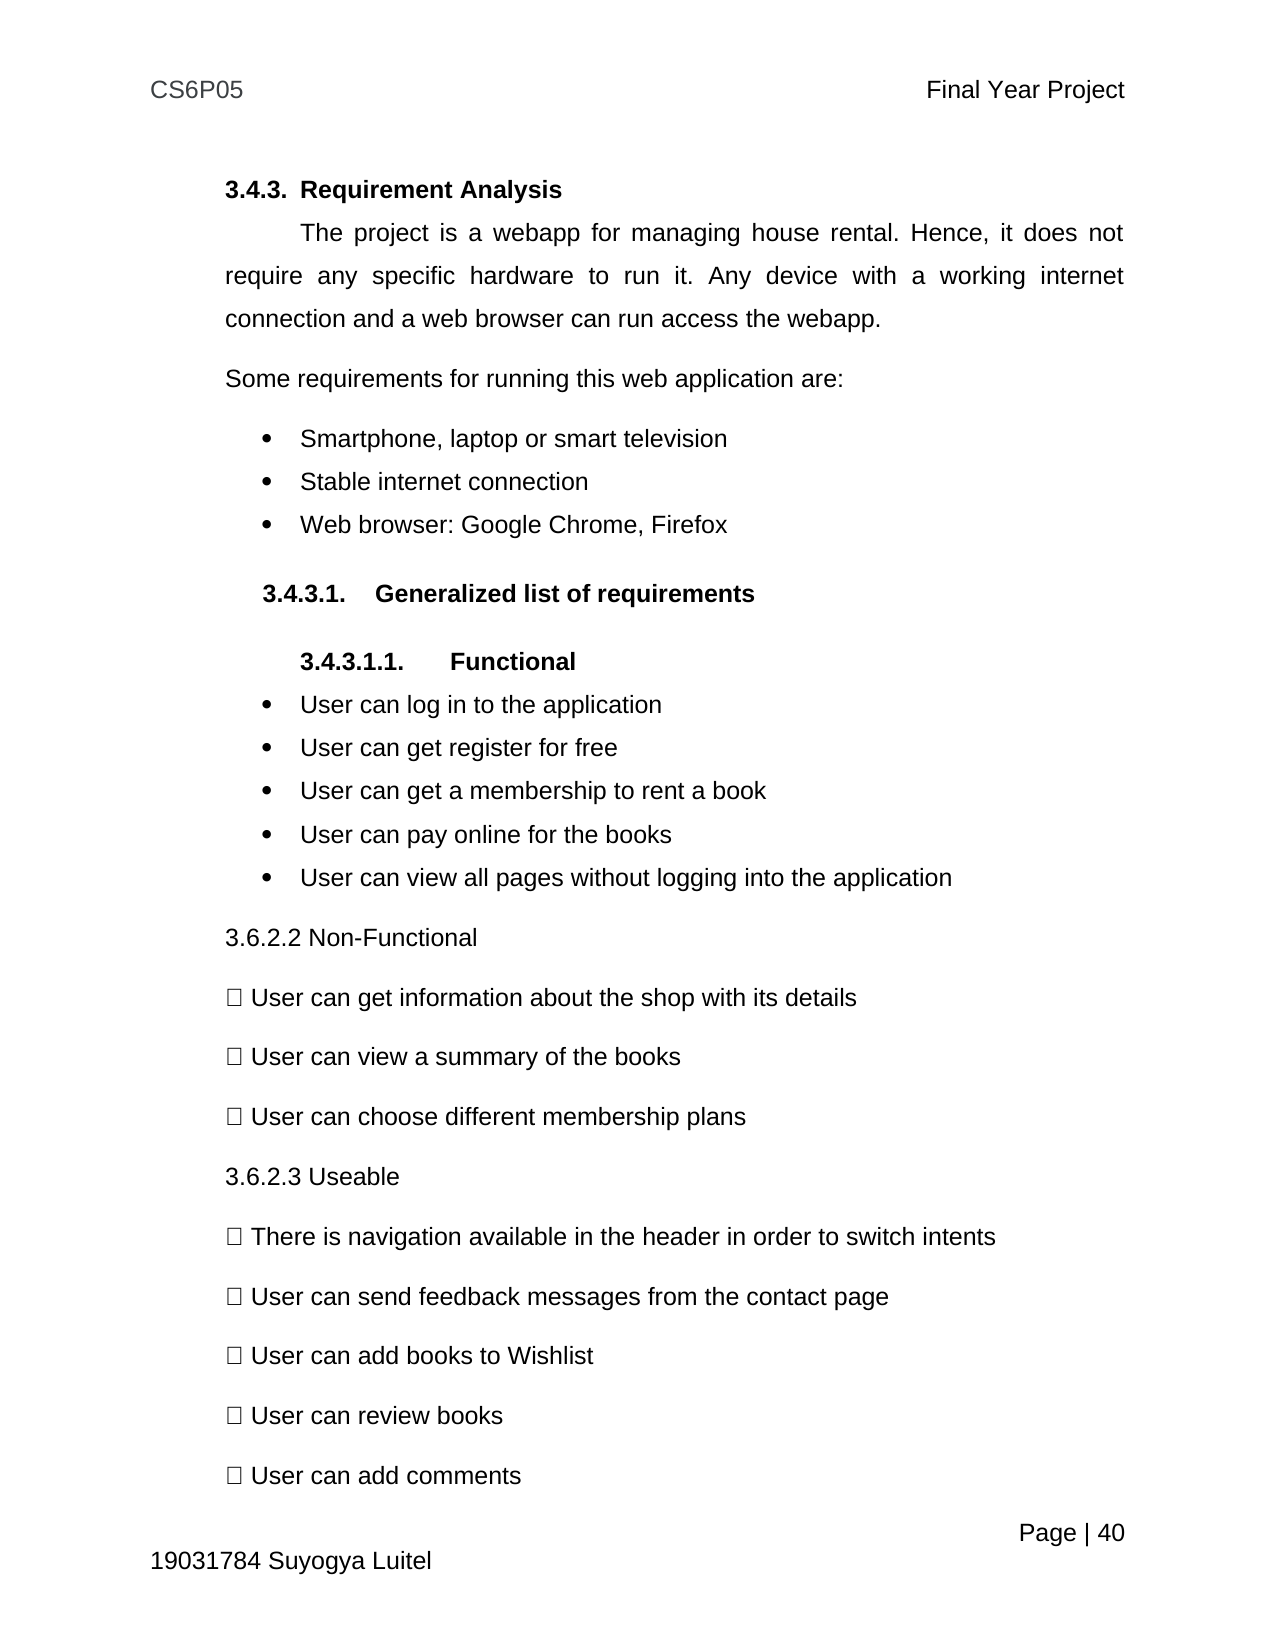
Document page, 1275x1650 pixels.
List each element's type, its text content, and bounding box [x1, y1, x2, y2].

text  User can get information about the shop with its details [150, 982, 1125, 1011]
text Some requirements for running this web application are: [150, 364, 1125, 393]
list Web browser: Google Chrome, Firefox [262, 510, 1125, 539]
text The project is a webapp for managing house rental. Hence, it does not require any specific hardware to run it. Any device with a working internet connection and a web browser can run access the webapp. [225, 218, 1125, 333]
list User can view all pages without logging into the application [262, 863, 1125, 892]
text  User can add comments [150, 1461, 1125, 1489]
list User can pay online for the books [262, 819, 1125, 848]
text 3.6.2.2 Non-Functional [150, 923, 1125, 951]
subtitle Generalized list of requirements [262, 579, 1125, 607]
list User can get a membership to rent a book [262, 776, 1125, 805]
list User can log in to the application [262, 690, 1125, 719]
list User can get register for free [262, 733, 1125, 762]
subtitle Functional [300, 647, 1125, 676]
text  User can review books [150, 1401, 1125, 1430]
list Stable internet connection [262, 467, 1125, 496]
text  User can send feedback messages from the contact page [150, 1281, 1125, 1310]
list Smartphone, laptop or smart television [262, 424, 1125, 453]
text  User can choose different membership plans [150, 1102, 1125, 1131]
text  User can view a summary of the books [150, 1042, 1125, 1071]
text 3.6.2.3 Useable [150, 1162, 1125, 1191]
text  User can add books to Wishlist [150, 1341, 1125, 1370]
text  There is navigation available in the header in order to switch intents [150, 1222, 1125, 1250]
subtitle Requirement Analysis [150, 175, 1125, 204]
